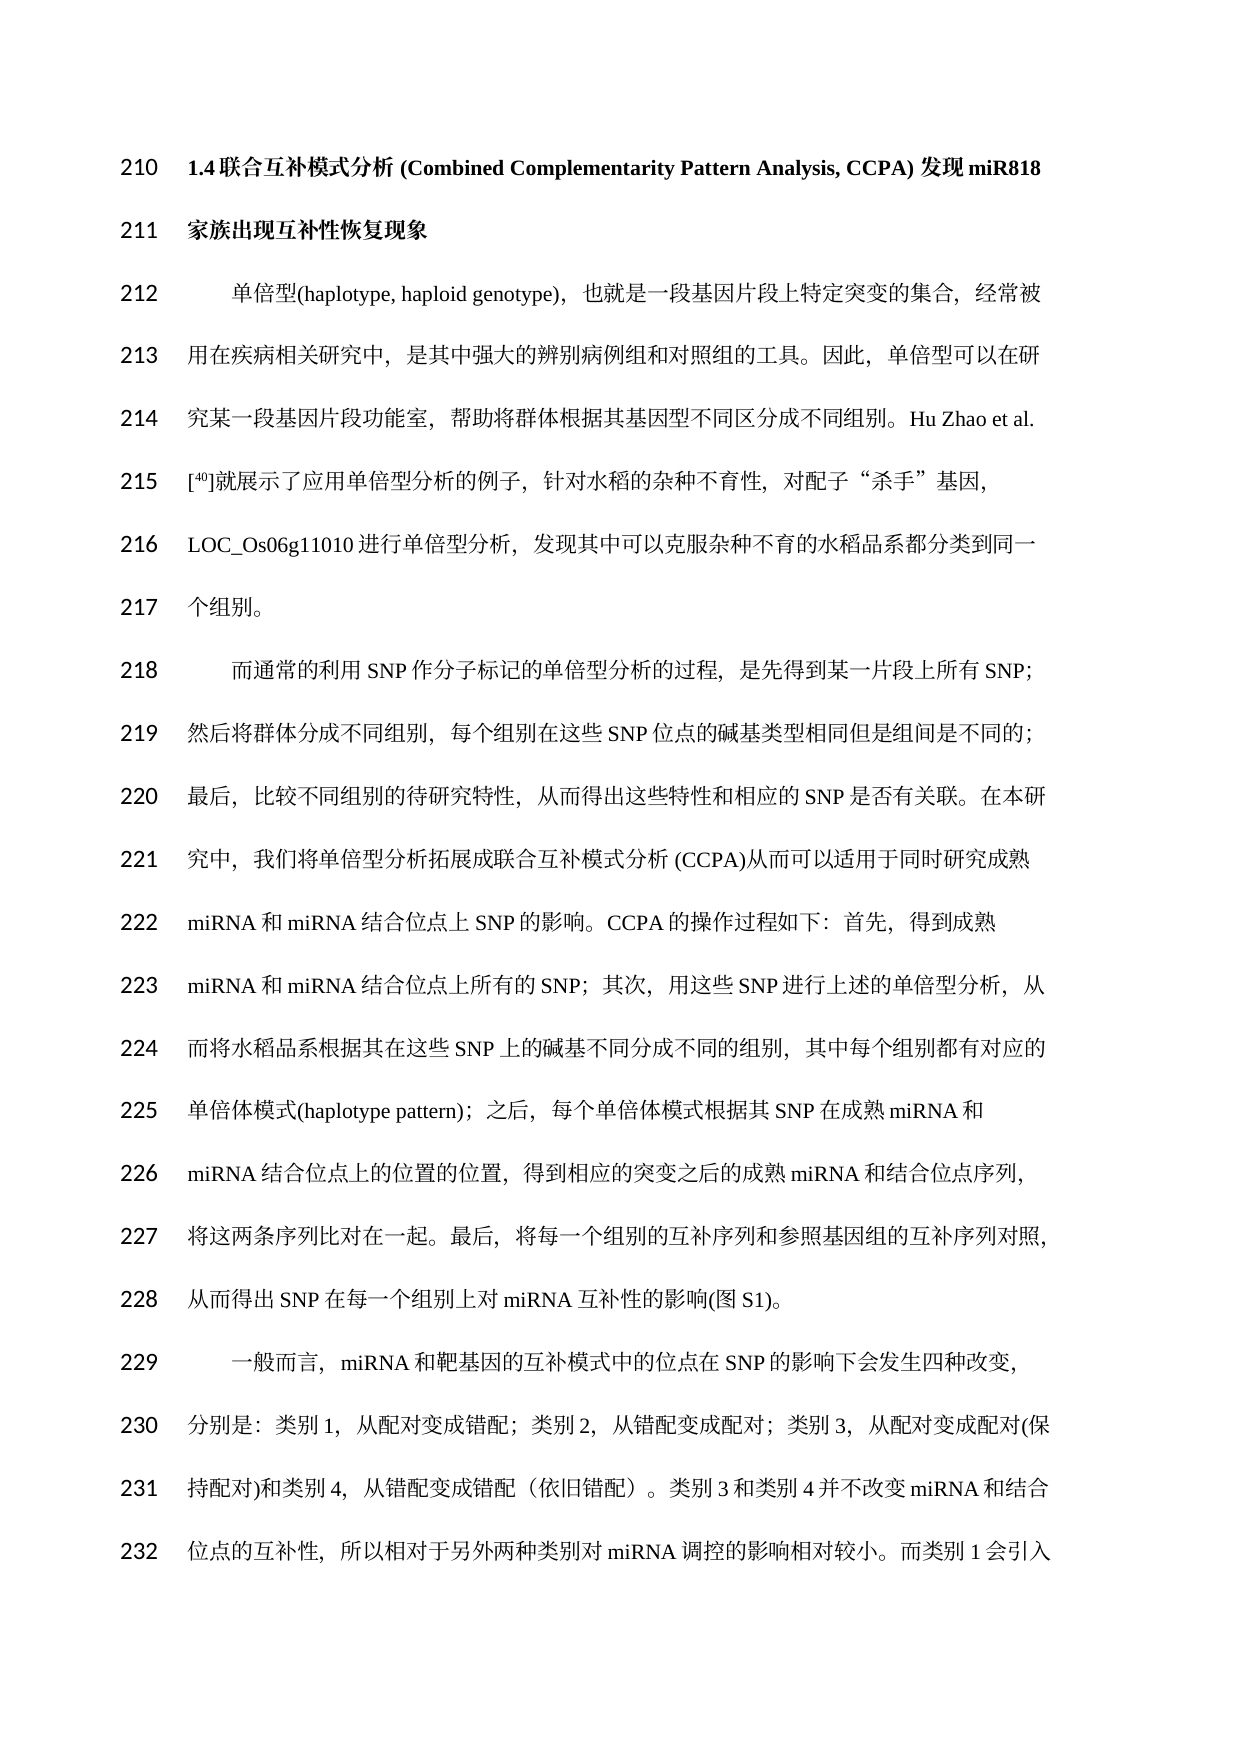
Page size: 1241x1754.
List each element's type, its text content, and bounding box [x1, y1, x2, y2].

text 而通常的利用SNP作分子标记的单倍型分析的过程，是先得到某一片段上所有SNP；然后将群体分成不同组别，每个组别在这些SNP位点的碱基类型相同但是组间是不同的；最后，比较不同组别的待研究特性，从而得出这些特性和相应的SNP是否有关联。在本研究中，我们将单倍型分析拓展成联合互补模式分析 (CCPA)从而可以适用于同时研究成熟miRNA和miRNA结合位点上SNP的影响。CCPA的操作过程如下：首先，得到成熟miRNA和miRNA结合位点上所有的SNP；其次，用这些SNP进行上述的单倍型分析，从而将水稻品系根据其在这些SNP上的碱基不同分成不同的组别，其中每个组别都有对应的单倍体模式(haplotype pattern)；之后，每个单倍体模式根据其SNP在成熟miRNA和miRNA结合位点上的位置的位置，得到相应的突变之后的成熟miRNA和结合位点序列，将这两条序列比对在一起。最后，将每一个组别的互补序列和参照基因组的互补序列对照，从而得出SNP在每一个组别上对miRNA互补性的影响(图S1)。 [187, 653, 1053, 1314]
text 1.4联合互补模式分析 (Combined Complementarity Pattern Analysis, CCPA) 发现miR818家族出现互补性恢复现象 [187, 150, 1053, 244]
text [187, 1345, 1053, 1566]
text 单倍型(haplotype, haploid genotype)，也就是一段基因片段上特定突变的集合，经常被用在疾病相关研究中，是其中强大的辨别病例组和对照组的工具。因此，单倍型可以在研究某一段基因片段功能室，帮助将群体根据其基因型不同区分成不同组别。Hu Zhao et al. []就展示了应用单倍型分析的例子，针对水稻的杂种不育性，对配子“杀手”基因，LOC_Os06g11010进行单倍型分析，发现其中可以克服杂种不育的水稻品系都分类到同一个组别。 [187, 276, 1053, 622]
